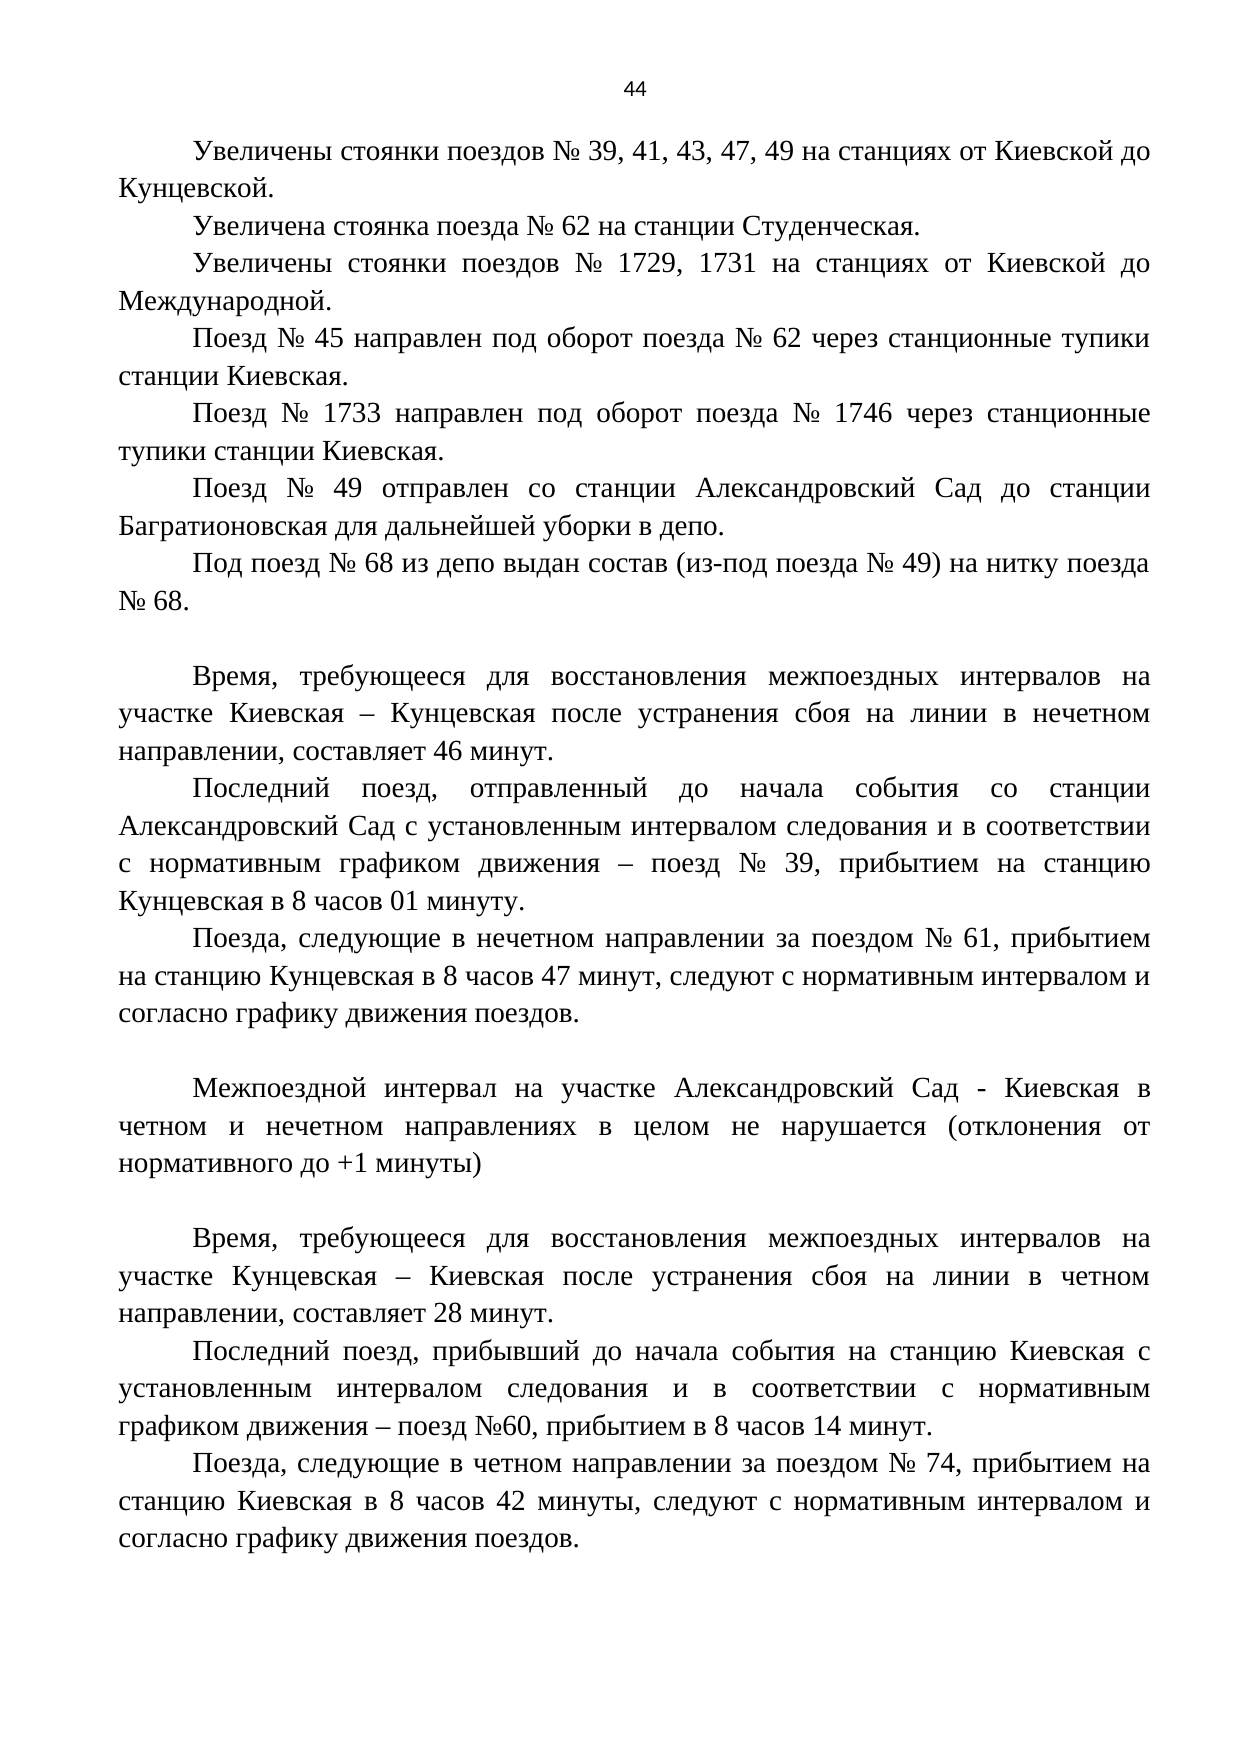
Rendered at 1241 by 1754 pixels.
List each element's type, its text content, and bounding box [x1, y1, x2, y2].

list Под поезд № 68 из депо выдан состав (из-под поезда № 49) на нитку поезда № 68. [118, 542, 1152, 617]
list Поезд № 49 отправлен со станции Александровский Сад до станции Багратионовская для дальнейшей уборки в депо. [118, 467, 1152, 542]
list Увеличены стоянки поездов № 39, 41, 43, 47, 49 на станциях от Киевской до Кунцевской. [118, 130, 1152, 205]
list Поезда, следующие в четном направлении за поездом № 74, прибытием на станцию Киевская в 8 часов 42 минуты, следуют с нормативным интервалом и согласно графику движения поездов. [118, 1442, 1152, 1555]
list Увеличена стоянка поезда № 62 на станции Студенческая. [118, 205, 1152, 242]
list Межпоездной интервал на участке Александровский Сад - Киевская в четном и нечетном направлениях в целом не нарушается (отклонения от нормативного до +1 минуты) [118, 1067, 1152, 1180]
list Поезд № 45 направлен под оборот поезда № 62 через станционные тупики станции Киевская. [118, 317, 1152, 392]
list Последний поезд, отправленный до начала события со станции Александровский Сад с установленным интервалом следования и в соответствии с нормативным графиком движения – поезд № 39, прибытием на станцию Кунцевская в 8 часов 01 минуту. [118, 767, 1152, 917]
list Время, требующееся для восстановления межпоездных интервалов на участке Кунцевская – Киевская после устранения сбоя на линии в четном направлении, составляет 28 минут. [118, 1217, 1152, 1330]
list Время, требующееся для восстановления межпоездных интервалов на участке Киевская – Кунцевская после устранения сбоя на линии в нечетном направлении, составляет 46 минут. [118, 655, 1152, 767]
list Поезд № 1733 направлен под оборот поезда № 1746 через станционные тупики станции Киевская. [118, 392, 1152, 467]
list Поезда, следующие в нечетном направлении за поездом № 61, прибытием на станцию Кунцевская в 8 часов 47 минут, следуют с нормативным интервалом и согласно графику движения поездов. [118, 917, 1152, 1030]
list Последний поезд, прибывший до начала события на станцию Киевская с установленным интервалом следования и в соответствии с нормативным графиком движения – поезд №60, прибытием в 8 часов 14 минут. [118, 1330, 1152, 1442]
list Увеличены стоянки поездов № 1729, 1731 на станциях от Киевской до Международной. [118, 242, 1152, 317]
